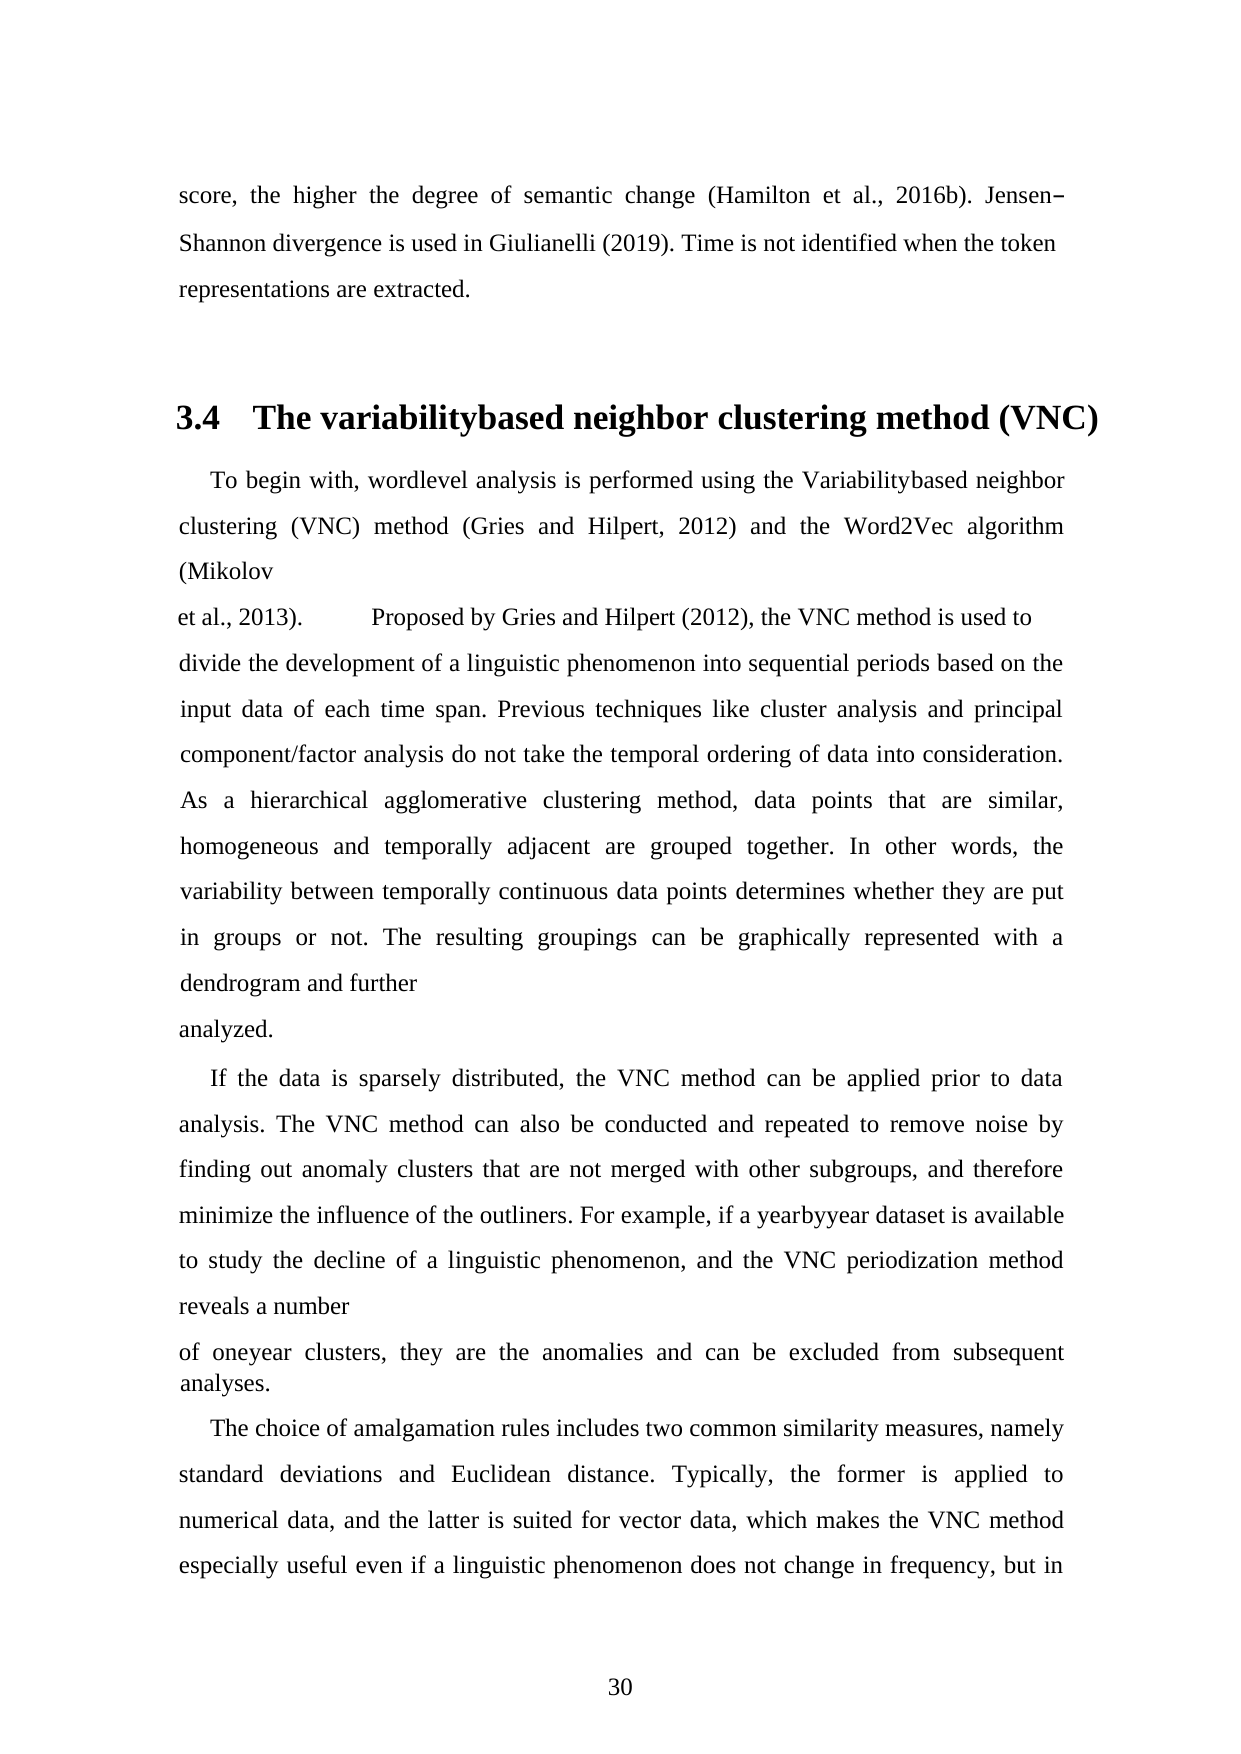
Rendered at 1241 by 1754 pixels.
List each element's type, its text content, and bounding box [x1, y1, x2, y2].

text divide the development of a linguistic phenomenon into sequential periods based on the input data of each time span. Previous techniques like cluster analysis and principal component/factor analysis do not take the temporal ordering of data into consideration. As a hierarchical agglomerative clustering method, data points that are similar, homogeneous and temporally adjacent are grouped together. In other words, the variability between temporally continuous data points determines whether they are put in groups or not. The resulting groupings can be graphically represented with a dendrogram and further [179, 648, 1064, 996]
text To begin with, word­level analysis is performed using the Variability­based neighbor clustering (VNC) method (Gries and Hilpert, 2012) and the Word2Vec algorithm (Mikolov [179, 465, 1064, 585]
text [179, 1413, 1064, 1579]
text et al., 2013). Proposed by Gries and Hilpert (2012), the VNC method is used to [177, 602, 1137, 631]
text of one­year clusters, they are the anomalies and can be excluded from subsequent analyses. [179, 1337, 1064, 1397]
text If the data is sparsely distributed, the VNC method can be applied prior to data analysis. The VNC method can also be conducted and repeated to remove noise by finding out anomaly clusters that are not merged with other subgroups, and therefore minimize the influence of the outliners. For example, if a year­by­year dataset is available to study the decline of a linguistic phenomenon, and the VNC periodization method reveals a number [179, 1063, 1064, 1320]
text representations are extracted. [179, 274, 1064, 303]
subtitle 3.4 The variability­based neighbor clustering method (VNC) [176, 397, 1119, 437]
text analyzed. [179, 1014, 1064, 1042]
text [179, 177, 1064, 257]
